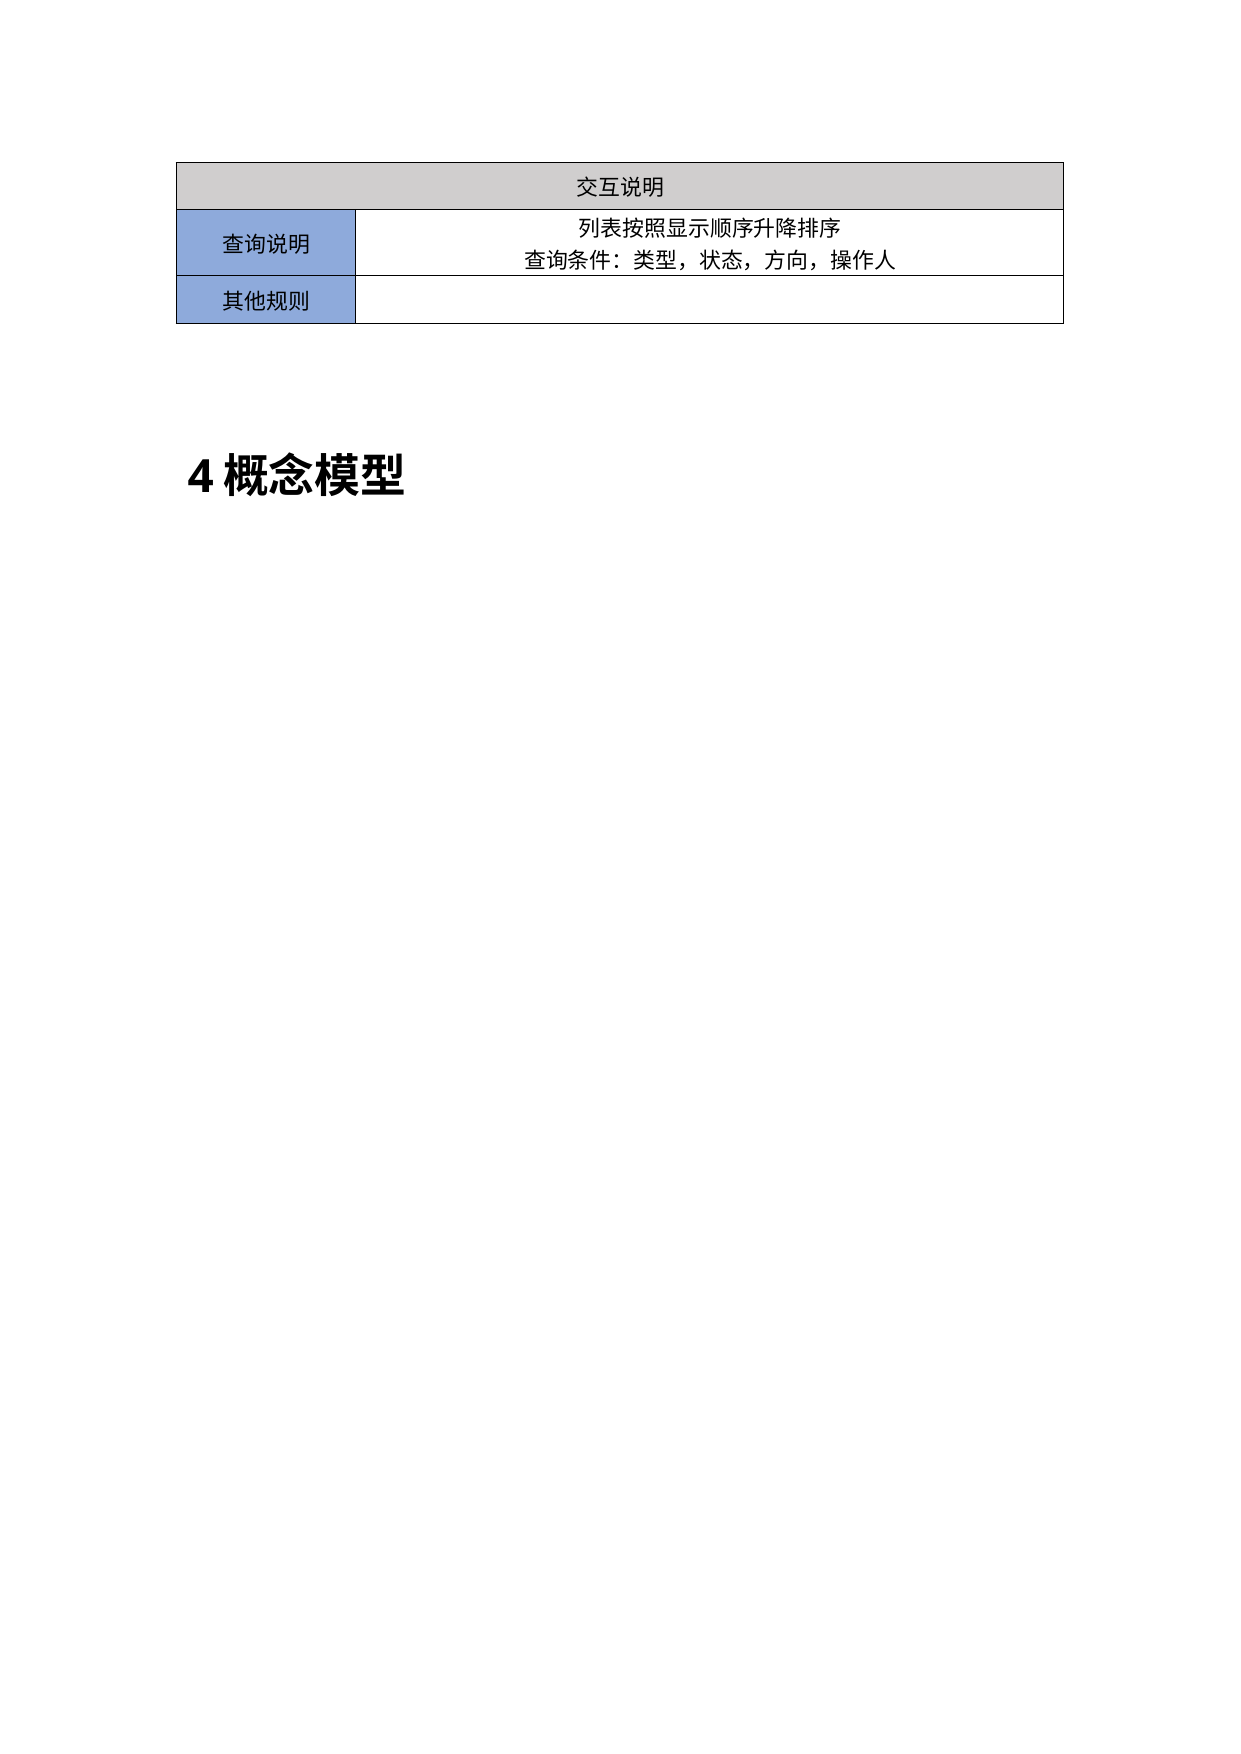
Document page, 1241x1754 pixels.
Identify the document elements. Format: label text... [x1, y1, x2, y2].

table_cell 查询说明 [177, 210, 355, 275]
table_cell 其他规则 [177, 276, 355, 323]
subtitle 4概念模型 [187, 424, 1053, 522]
table_cell 列表按照显示顺序升降排序 查询条件：类型，状态，方向，操作人 [356, 210, 1063, 275]
table_cell 交互说明 [177, 163, 1063, 209]
table_cell [356, 276, 1063, 323]
